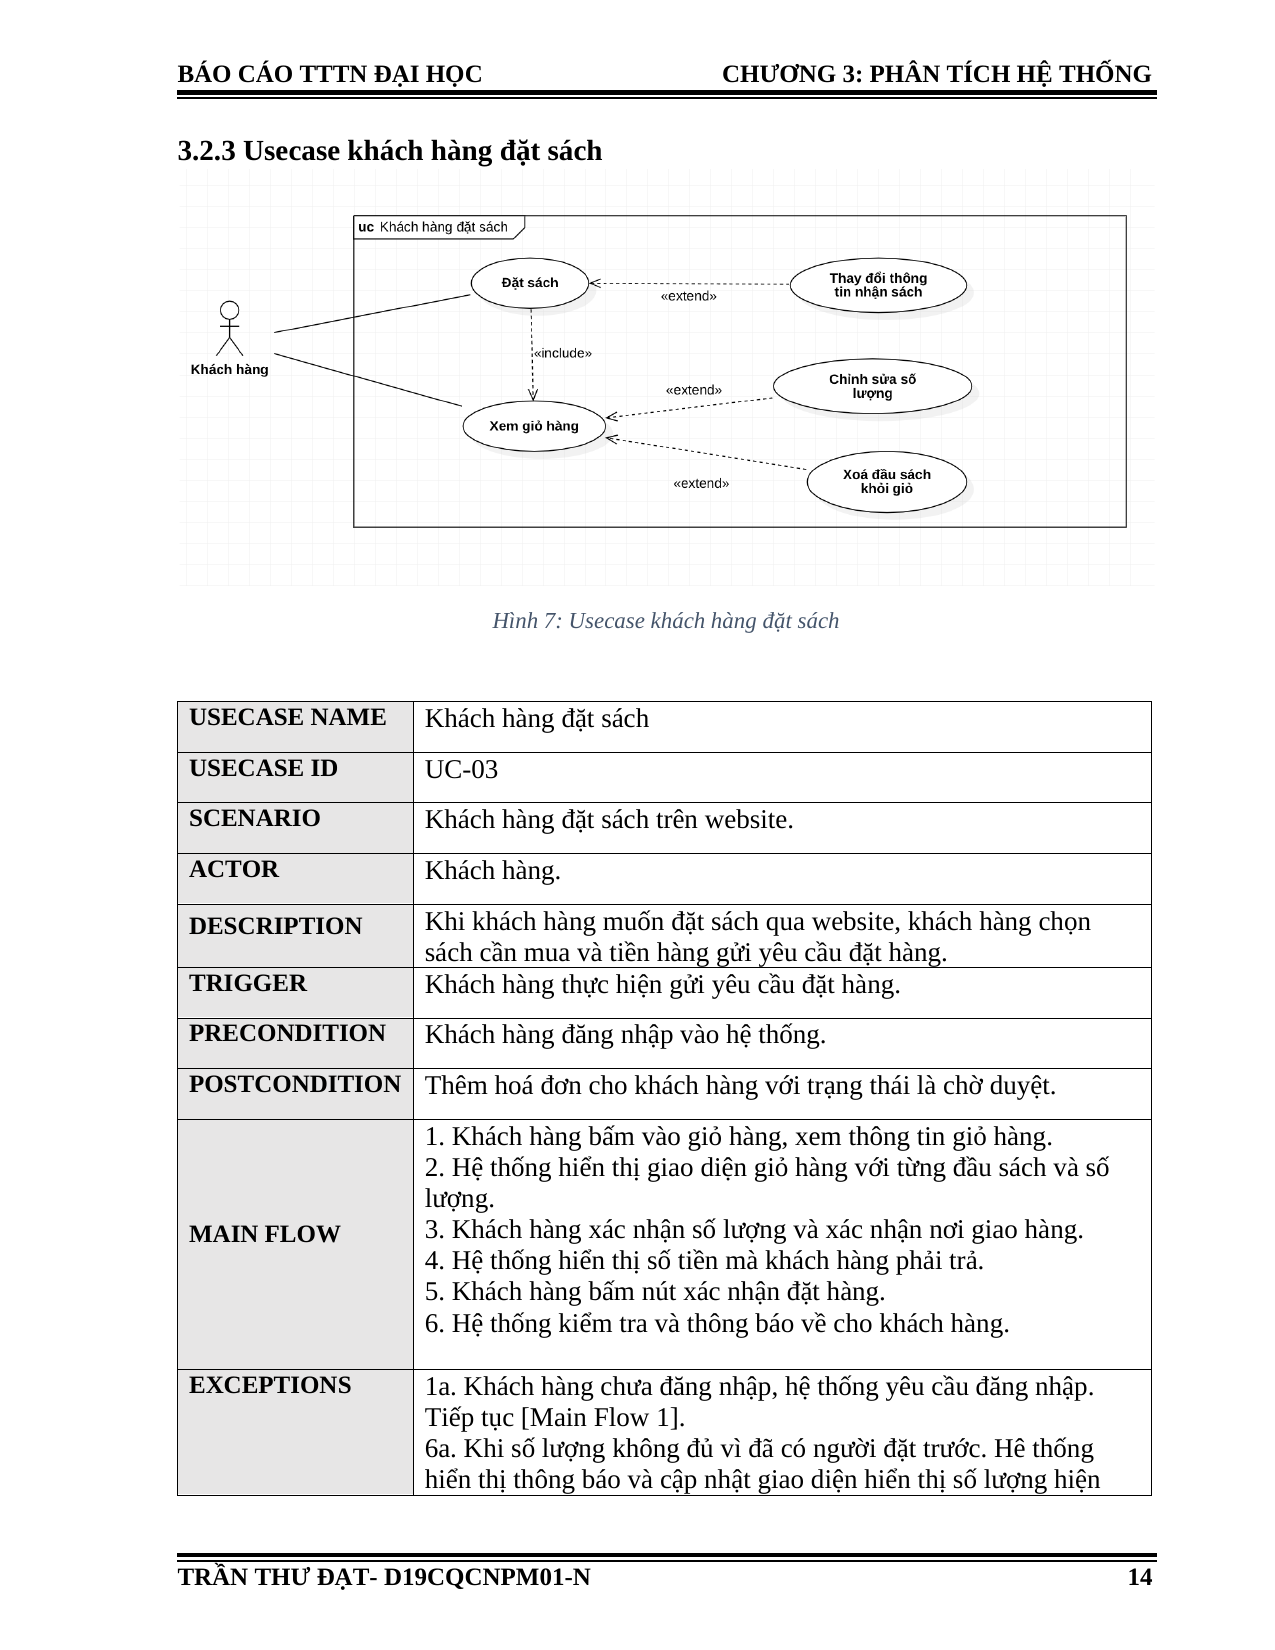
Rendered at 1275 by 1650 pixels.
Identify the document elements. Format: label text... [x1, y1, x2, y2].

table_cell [414, 1370, 1151, 1494]
table_header USECASE NAME [178, 702, 413, 752]
subtitle 3.2.3 Usecase khách hàng đặt sách [177, 133, 1157, 166]
table_cell 1. Khách hàng bấm vào giỏ hàng, xem thông tin giỏ hàng. 2. Hệ thống hiển thị giao diện giỏ hàng với từng đầu sách và số lượng. 3. Khách hàng xác nhận số lượng và xác nhận nơi giao hàng. 4. Hệ thống hiển thị số tiền mà khách hàng phải trả. 5. Khách hàng bấm nút xác nhận đặt hàng. 6. Hệ thống kiểm tra và thông báo về cho khách hàng. [414, 1120, 1151, 1369]
table_cell UC-03 [414, 753, 1151, 802]
table_cell Khách hàng. [414, 854, 1151, 903]
table_cell TRIGGER [178, 968, 413, 1017]
table_cell MAIN FLOW [178, 1120, 413, 1369]
table_cell Khách hàng thực hiện gửi yêu cầu đặt hàng. [414, 968, 1151, 1017]
table_cell Khách hàng đặt sách trên website. [414, 803, 1151, 853]
picture [179, 169, 1155, 586]
table_cell USECASE ID [178, 753, 413, 802]
table_cell POSTCONDITION [178, 1069, 413, 1119]
table_cell Thêm hoá đơn cho khách hàng với trạng thái là chờ duyệt. [414, 1069, 1151, 1119]
table_cell PRECONDITION [178, 1019, 413, 1068]
table_cell EXCEPTIONS [178, 1370, 413, 1494]
table_cell ACTOR [178, 854, 413, 903]
table_cell Khi khách hàng muốn đặt sách qua website, khách hàng chọn sách cần mua và tiền hàng gửi yêu cầu đặt hàng. [414, 905, 1151, 967]
table_header Khách hàng đặt sách [414, 702, 1151, 752]
table_cell DESCRIPTION [178, 905, 413, 967]
table_cell Khách hàng đăng nhập vào hệ thống. [414, 1019, 1151, 1068]
table_cell SCENARIO [178, 803, 413, 853]
